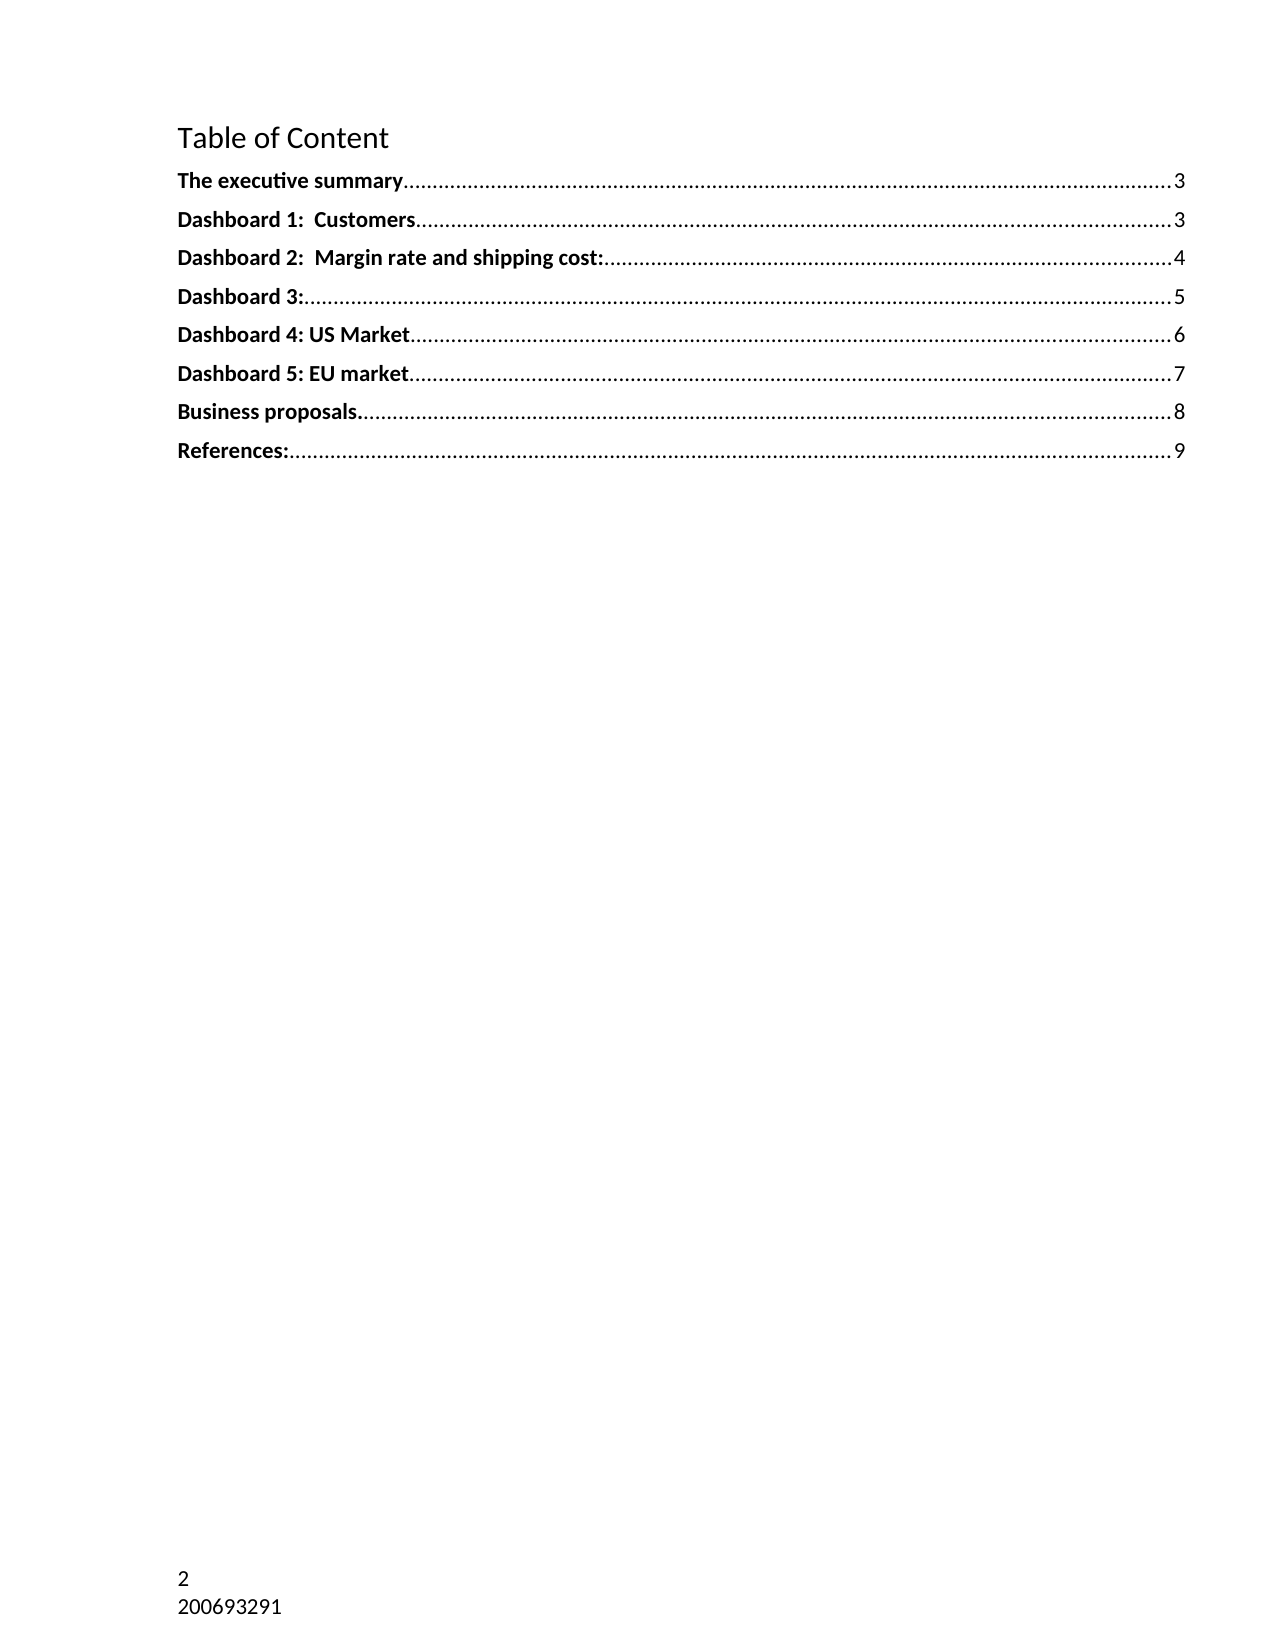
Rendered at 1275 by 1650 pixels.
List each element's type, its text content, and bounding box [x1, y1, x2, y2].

text The executive summary 3 [177, 167, 1186, 195]
text References: 9 [177, 436, 1186, 464]
text Dashboard 3: 5 [177, 282, 1186, 310]
text Table of Content [177, 118, 1186, 156]
text Dashboard 4: US Market 6 [177, 320, 1186, 348]
text Dashboard 2: Margin rate and shipping cost: 4 [177, 243, 1186, 272]
text Dashboard 1: Customers 3 [177, 205, 1186, 233]
text Business proposals. 8 [177, 397, 1186, 425]
text Dashboard 5: EU market 7 [177, 359, 1186, 387]
